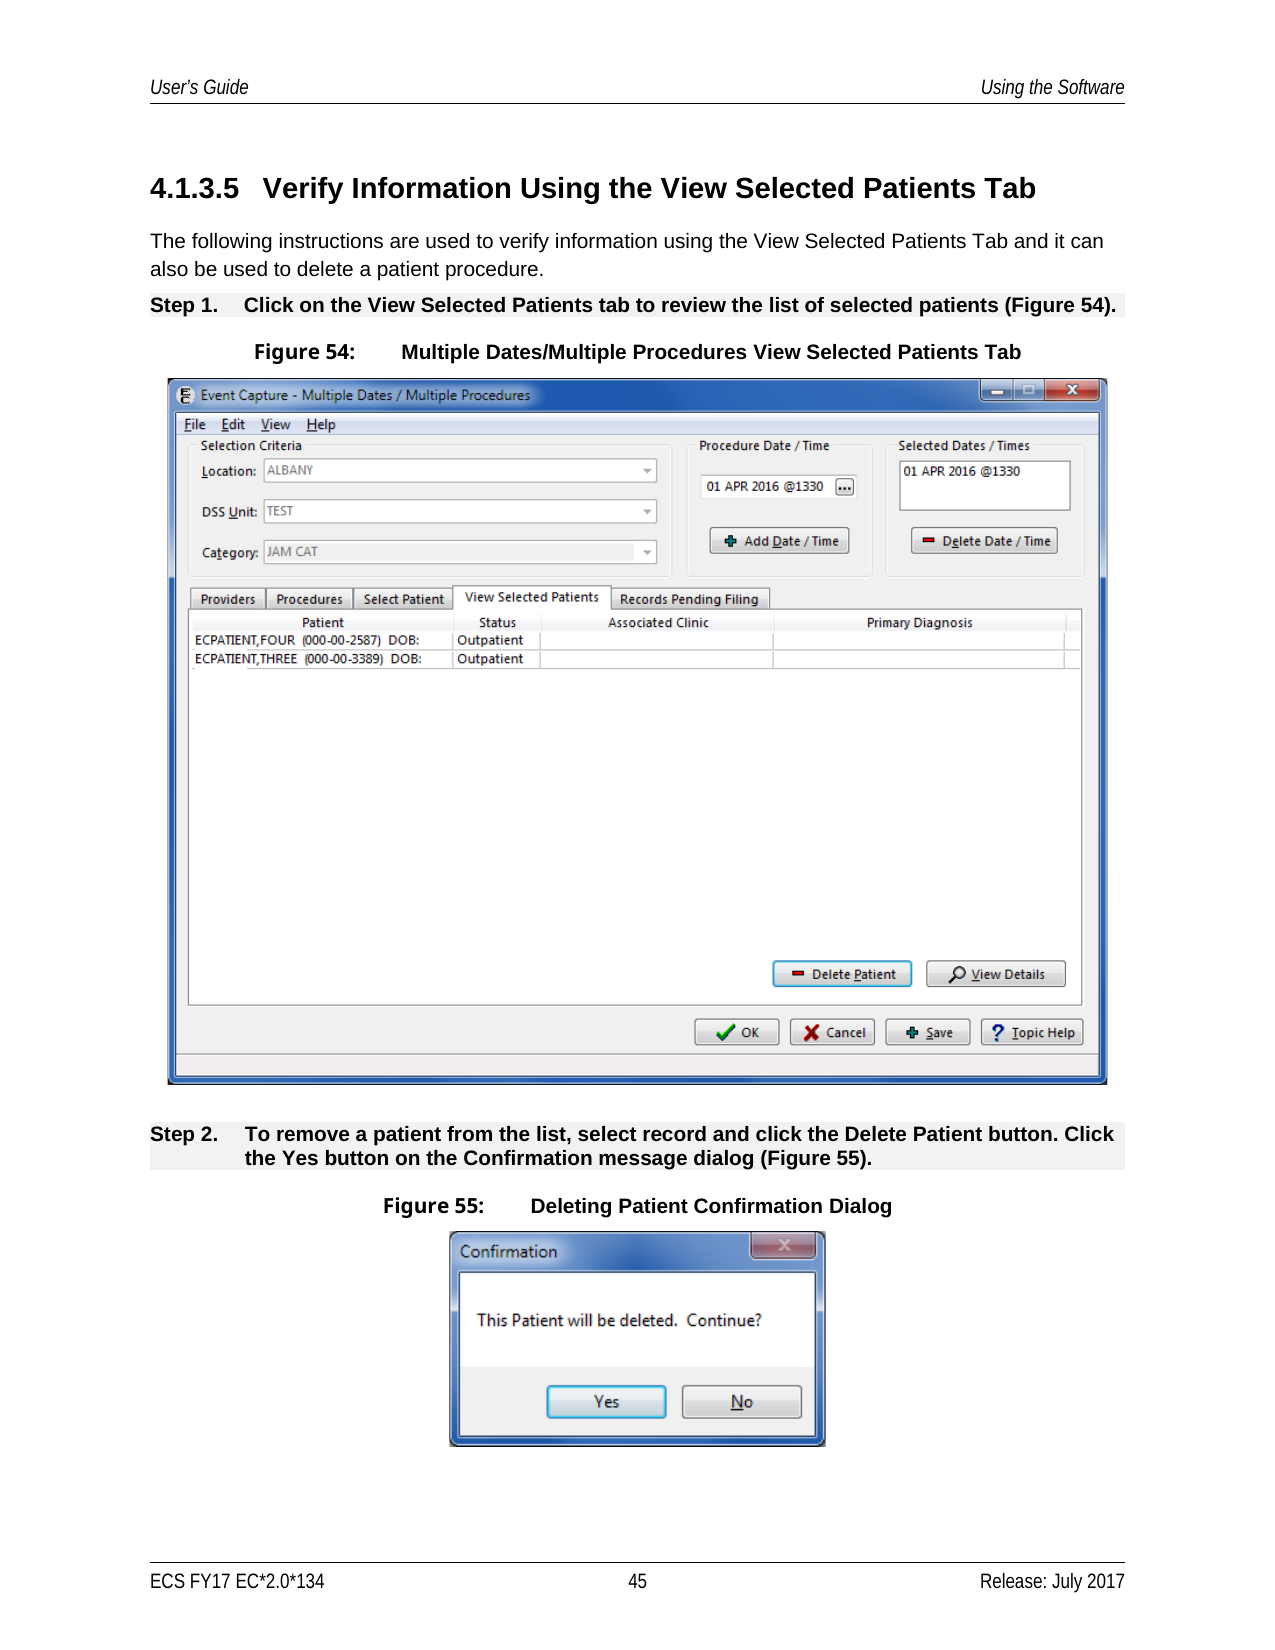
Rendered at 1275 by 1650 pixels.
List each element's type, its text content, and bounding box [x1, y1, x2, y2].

subtitle Verify Information Using the View Selected Patients Tab [150, 171, 1125, 204]
picture [449, 1231, 826, 1447]
text The following instructions are used to verify information using the View Selected Patients Tab and it can also be used to delete a patient procedure. [150, 229, 1125, 281]
list Click on the View Selected Patients tab to review the list of selected patients (Figure 54). [150, 293, 1125, 317]
text Multiple Dates/Multiple Procedures View Selected Patients Tab [150, 337, 1125, 366]
text Deleting Patient Confirmation Dialog [150, 1191, 1125, 1219]
picture [167, 378, 1108, 1085]
text To remove a patient from the list, select record and click the Delete Patient button. Click the Yes button on the Confirmation message dialog (Figure 55). [150, 1122, 1125, 1170]
